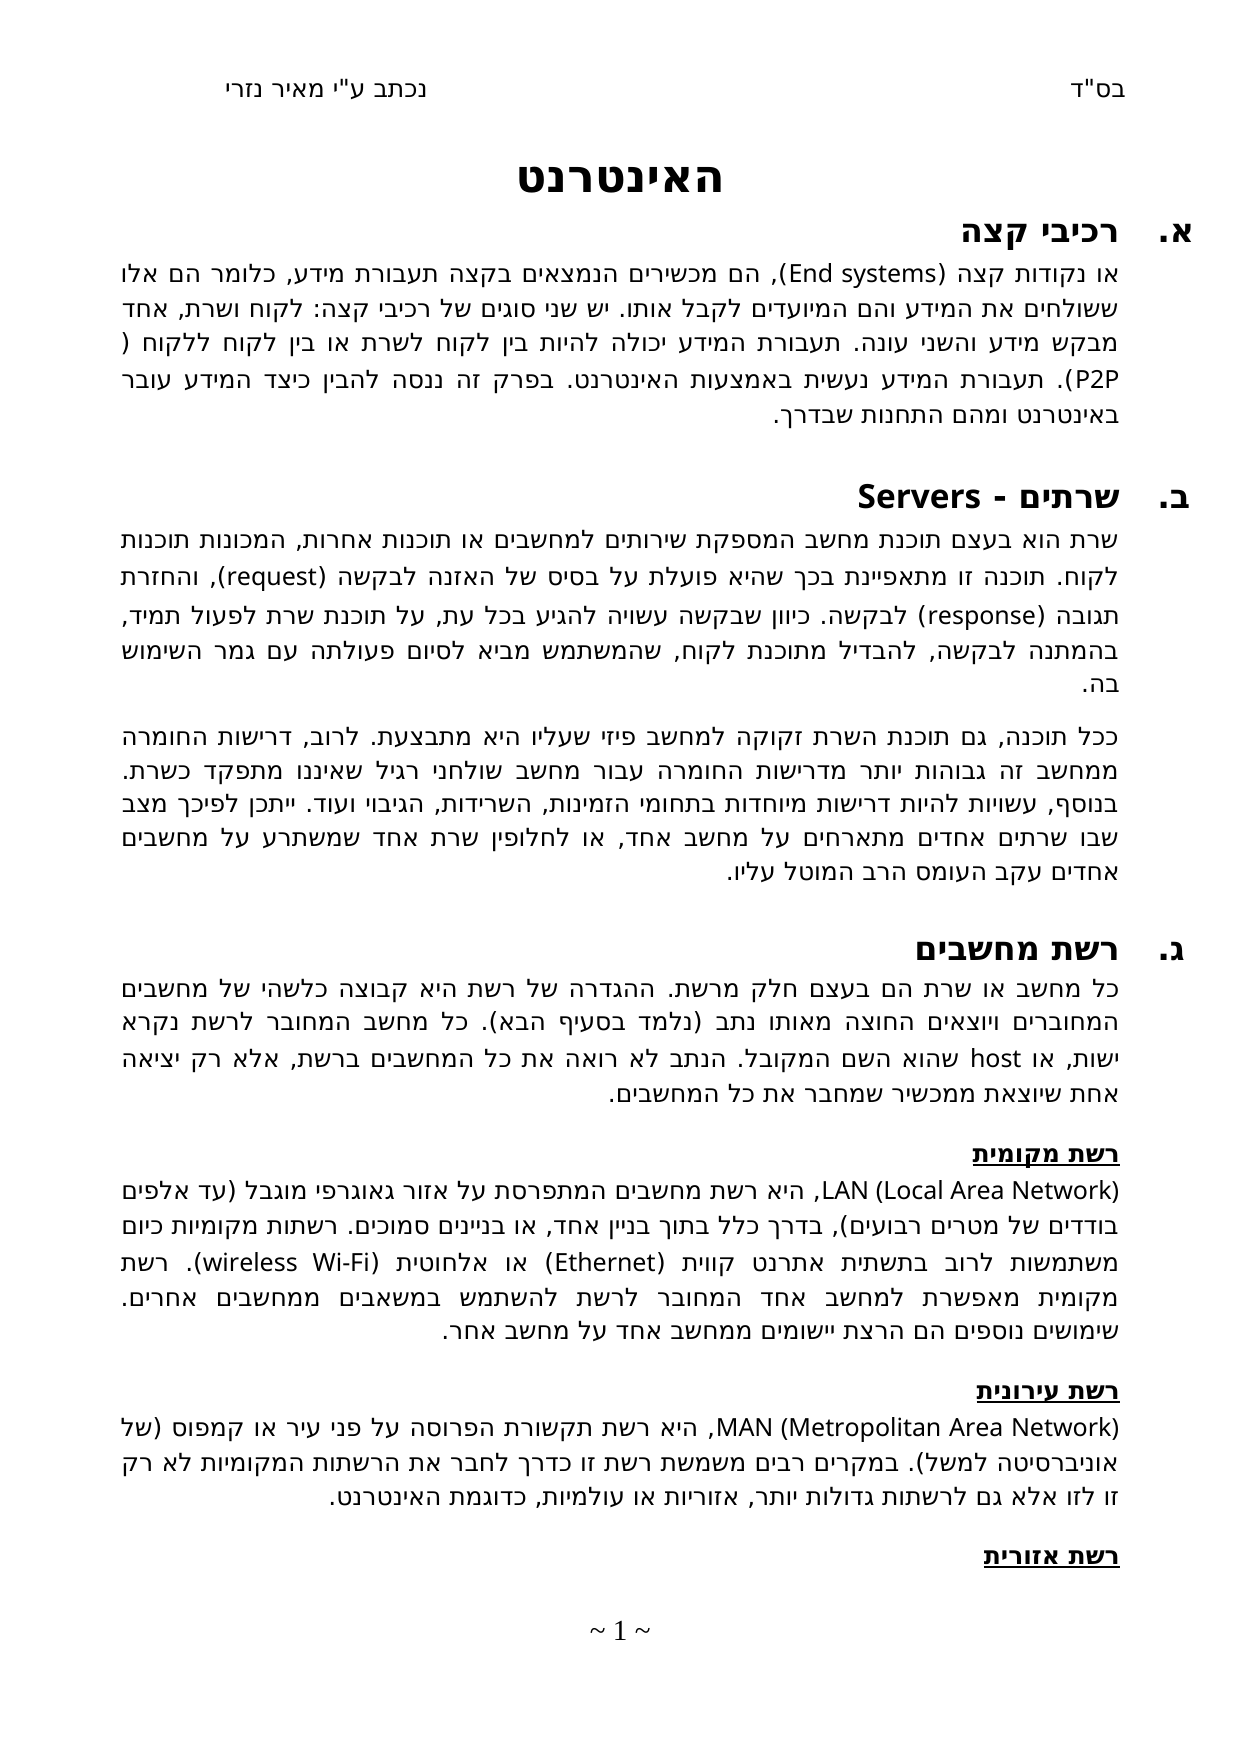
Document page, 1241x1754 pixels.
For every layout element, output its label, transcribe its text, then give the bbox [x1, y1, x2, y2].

text שרת הוא בעצם תוכנת מחשב המספקת שירותים למחשבים או תוכנות אחרות, המכונות תוכנות לקוח. תוכנה זו מתאפיינת בכך שהיא פועלת על בסיס של האזנה לבקשה (request), והחזרת תגובה (response) לבקשה. כיוון שבקשה עשויה להגיע בכל עת, על תוכנת שרת לפעול תמיד, בהמתנה לבקשה, להבדיל מתוכנת לקוח, שהמשתמש מביא לסיום פעולתה עם גמר השימוש בה. [121, 525, 1120, 698]
text ככל תוכנה, גם תוכנת השרת זקוקה למחשב פיזי שעליו היא מתבצעת. לרוב, דרישות החומרה ממחשב זה גבוהות יותר מדרישות החומרה עבור מחשב שולחני רגיל שאיננו מתפקד כשרת. בנוסף, עשויות להיות דרישות מיוחדות בתחומי הזמינות, השרידות, הגיבוי ועוד. ייתכן לפיכך מצב שבו שרתים אחדים מתארחים על מחשב אחד, או לחלופין שרת אחד שמשתרע על מחשבים אחדים עקב העומס הרב המוטל עליו. [121, 722, 1120, 886]
text MAN (Metropolitan Area Network), היא רשת תקשורת הפרוסה על פני עיר או קמפוס (של אוניברסיטה למשל). במקרים רבים משמשת רשת זו כדרך לחבר את הרשתות המקומיות לא רק זו לזו אלא גם לרשתות גדולות יותר, אזוריות או עולמיות, כדוגמת האינטרנט. [121, 1410, 1120, 1511]
subtitle האינטרנט [121, 150, 1119, 203]
subtitle רשת עירונית [121, 1376, 1120, 1405]
subtitle רכיבי קצה [121, 211, 1157, 250]
subtitle רשת אזורית [121, 1541, 1120, 1570]
subtitle רשת מחשבים [121, 929, 1157, 968]
subtitle שרתים - Servers [121, 473, 1157, 519]
text LAN (Local Area Network), היא רשת מחשבים המתפרסת על אזור גאוגרפי מוגבל (עד אלפים בודדים של מטרים רבועים), בדרך כלל בתוך בניין אחד, או בניינים סמוכים. רשתות מקומיות כיום משתמשות לרוב בתשתית אתרנט קווית (Ethernet) או אלחוטית (wireless Wi-Fi). רשת מקומית מאפשרת למחשב אחד המחובר לרשת להשתמש במשאבים ממחשבים אחרים. שימושים נוספים הם הרצת יישומים ממחשב אחד על מחשב אחר. [121, 1173, 1120, 1346]
text כל מחשב או שרת הם בעצם חלק מרשת. ההגדרה של רשת היא קבוצה כלשהי של מחשבים המחוברים ויוצאים החוצה מאותו נתב (נלמד בסעיף הבא). כל מחשב המחובר לרשת נקרא ישות, או host שהוא השם המקובל. הנתב לא רואה את כל המחשבים ברשת, אלא רק יציאה אחת שיוצאת ממכשיר שמחבר את כל המחשבים. [121, 974, 1120, 1109]
subtitle רשת מקומית [121, 1139, 1120, 1168]
text או נקודות קצה (End systems), הם מכשירים הנמצאים בקצה תעבורת מידע, כלומר הם אלו ששולחים את המידע והם המיועדים לקבל אותו. יש שני סוגים של רכיבי קצה: לקוח ושרת, אחד מבקש מידע והשני עונה. תעבורת המידע יכולה להיות בין לקוח לשרת או בין לקוח ללקוח (P2P). תעבורת המידע נעשית באמצעות האינטרנט. בפרק זה ננסה להבין כיצד המידע עובר באינטרנט ומהם התחנות שבדרך. [121, 256, 1120, 430]
